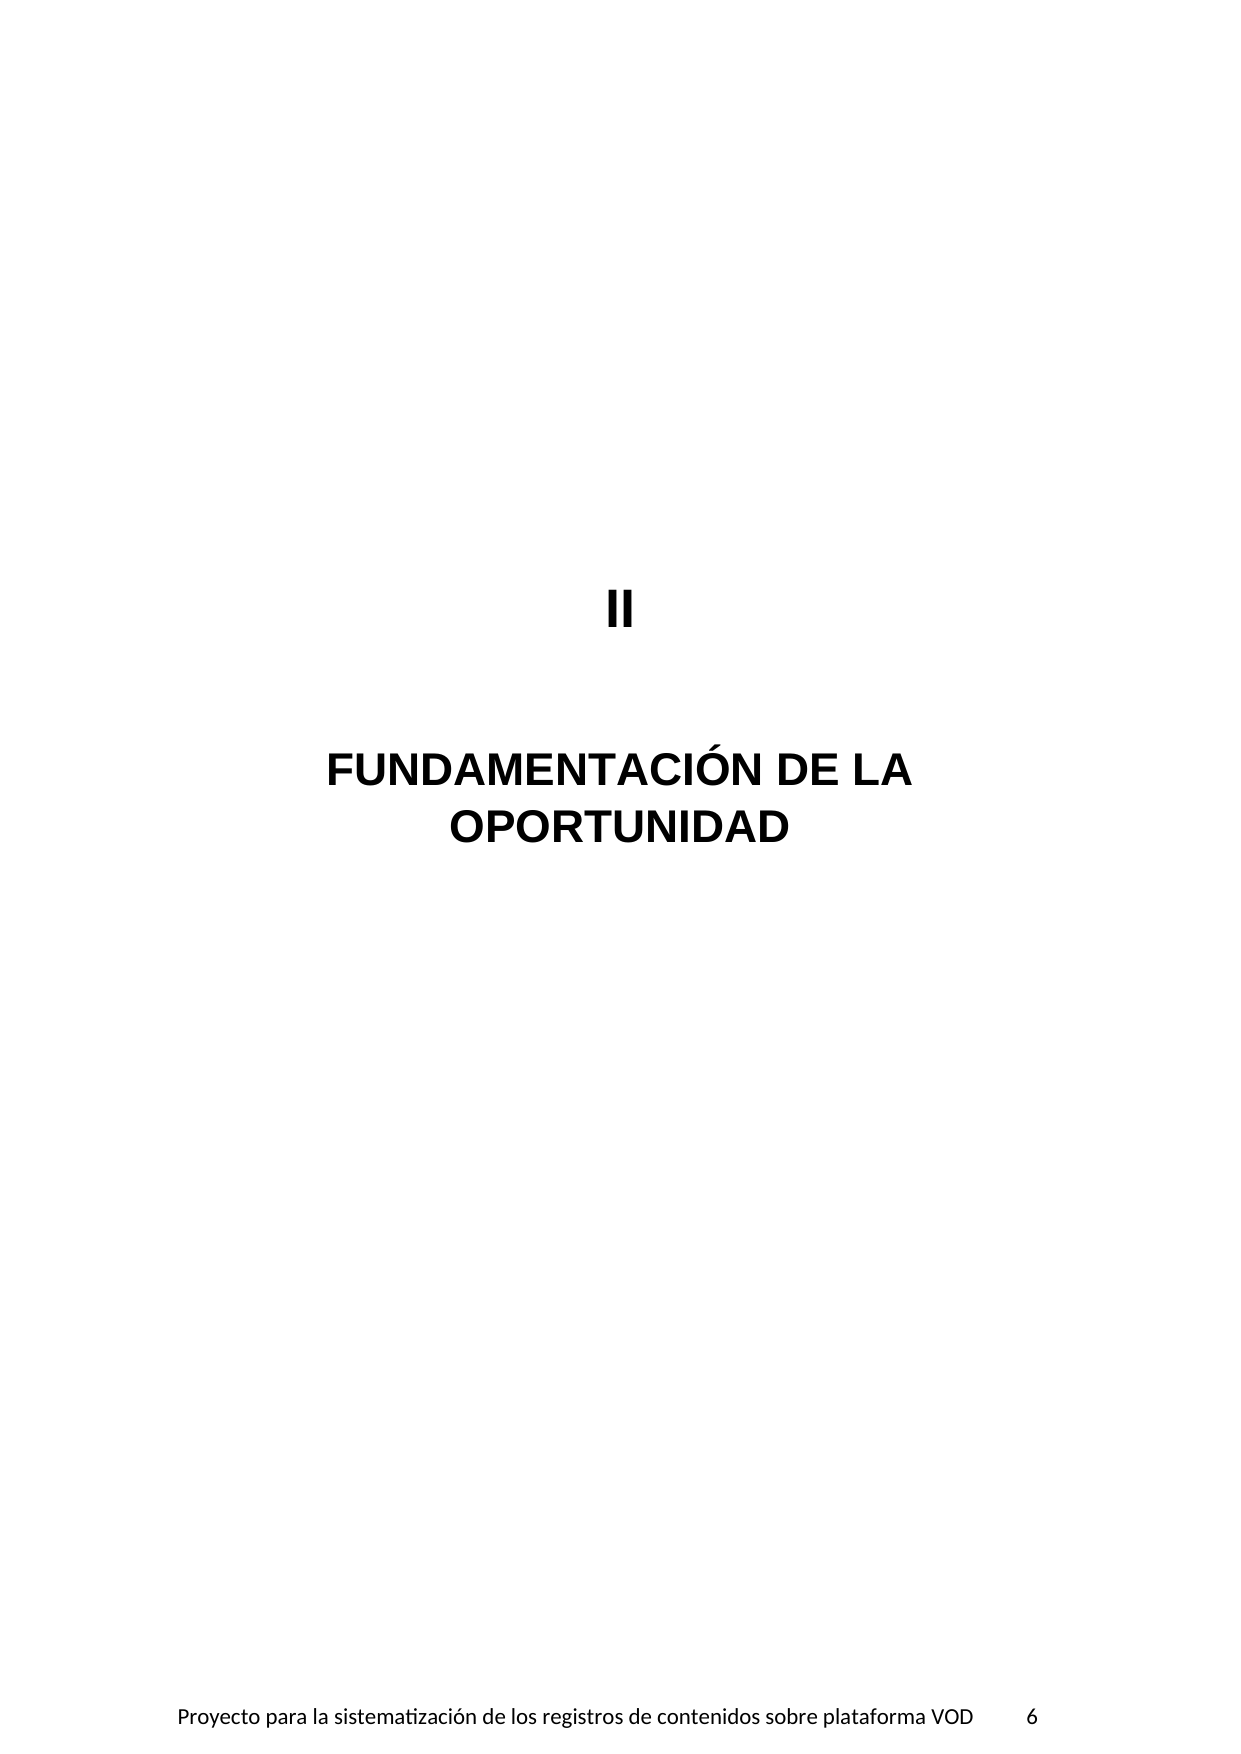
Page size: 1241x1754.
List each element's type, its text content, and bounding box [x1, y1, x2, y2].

text II [177, 577, 1063, 639]
subtitle FUNDAMENTACIÓN DE LA OPORTUNIDAD [177, 743, 1063, 852]
